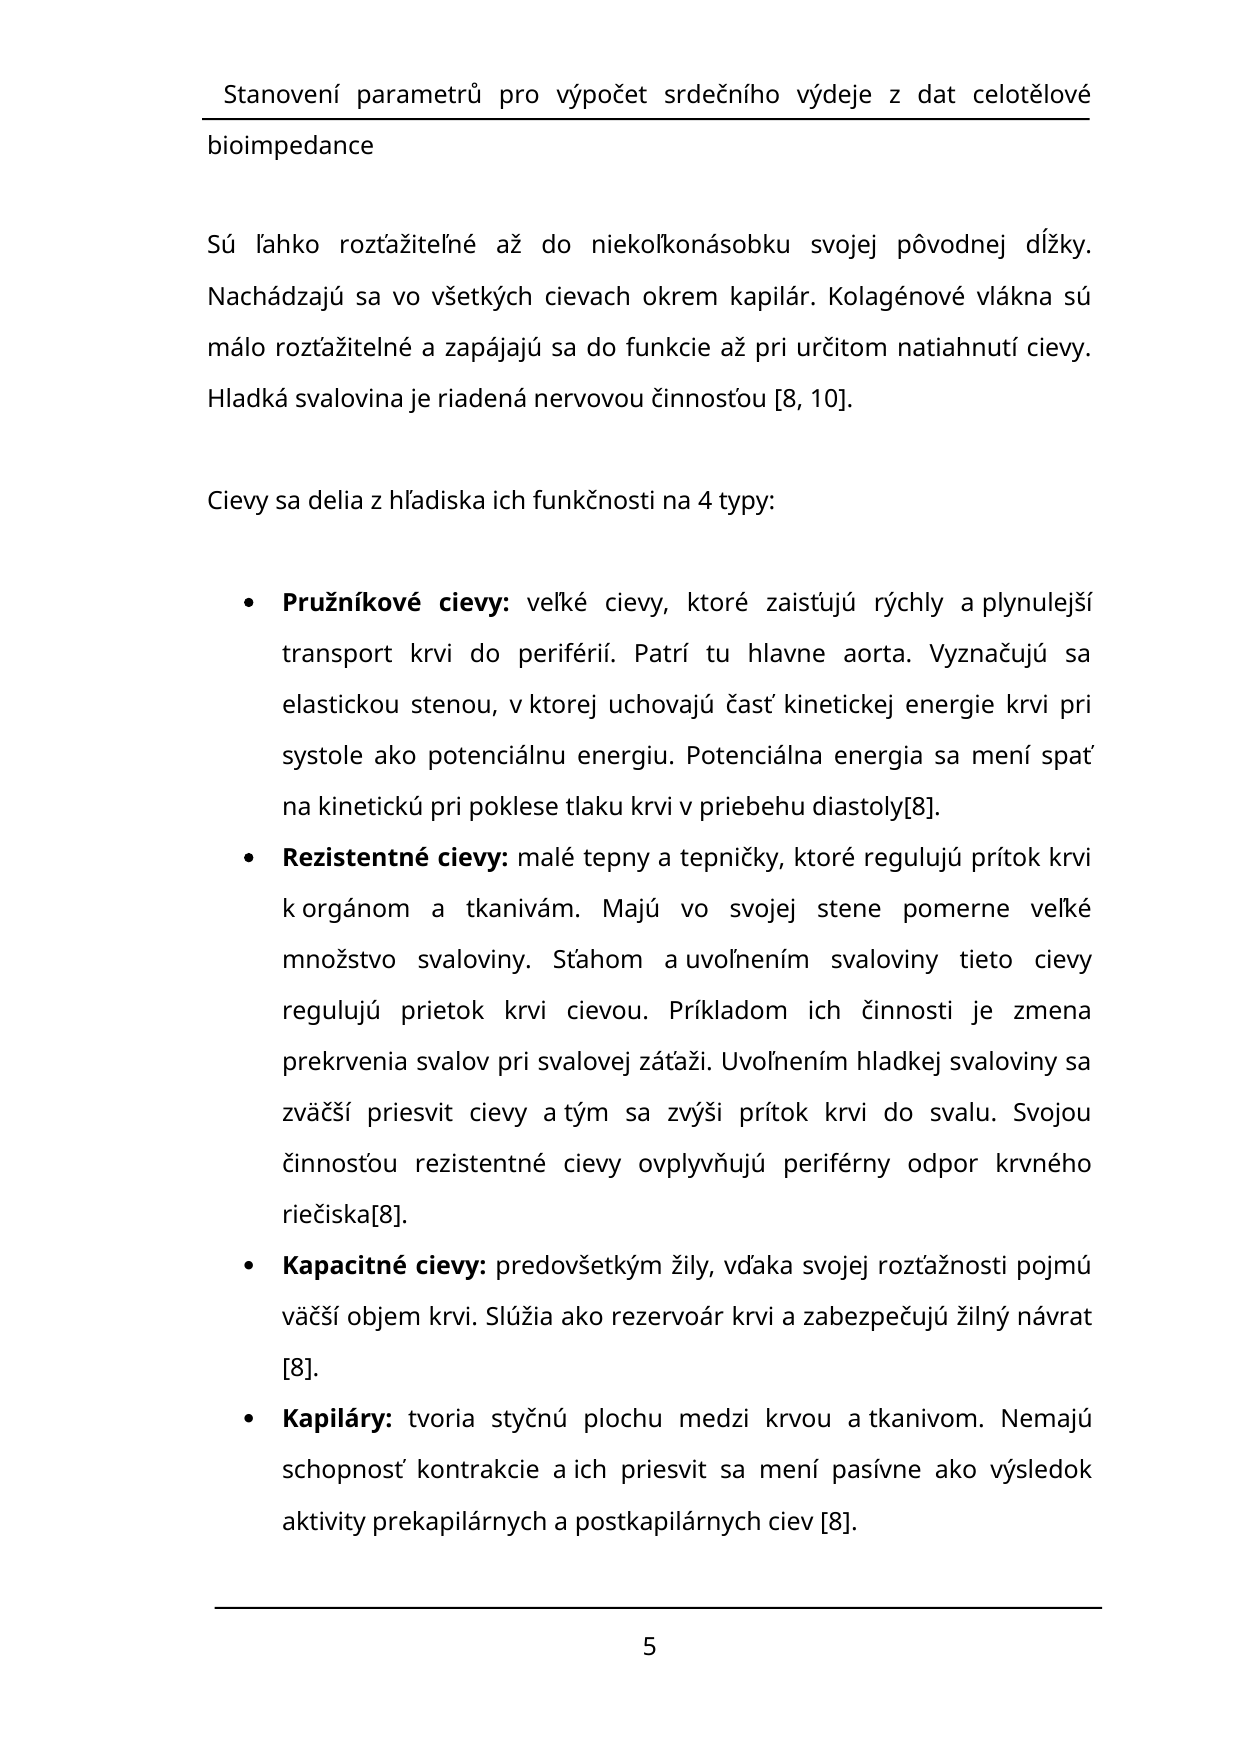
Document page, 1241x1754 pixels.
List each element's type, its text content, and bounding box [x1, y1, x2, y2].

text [207, 227, 1092, 414]
list Pružníkové cievy: veľké cievy, ktoré zaisťujú rýchly a plynulejší transport krvi do periférií. Patrí tu hlavne aorta. Vyznačujú sa elastickou stenou, v ktorej uchovajú časť kinetickej energie krvi pri systole ako potenciálnu energiu. Potenciálna energia sa mení spať na kinetickú pri poklese tlaku krvi v priebehu diastoly[8]. [244, 584, 1092, 823]
list Rezistentné cievy: malé tepny a tepničky, ktoré regulujú prítok krvi k orgánom a tkanivám. Majú vo svojej stene pomerne veľké množstvo svaloviny. Sťahom a uvoľnením svaloviny tieto cievy regulujú prietok krvi cievou. Príkladom ich činnosti je zmena prekrvenia svalov pri svalovej záťaži. Uvoľnením hladkej svaloviny sa zväčší priesvit cievy a tým sa zvýši prítok krvi do svalu. Svojou činnosťou rezistentné cievy ovplyvňujú periférny odpor krvného riečiska[8]. [244, 840, 1092, 1231]
text Cievy sa delia z hľadiska ich funkčnosti na 4 typy: [207, 482, 1092, 516]
list Kapiláry: tvoria styčnú plochu medzi krvou a tkanivom. Nemajú schopnosť kontrakcie a ich priesvit sa mení pasívne ako výsledok aktivity prekapilárnych a postkapilárnych ciev [8]. [244, 1401, 1092, 1537]
list Kapacitné cievy: predovšetkým žily, vďaka svojej rozťažnosti pojmú väčší objem krvi. Slúžia ako rezervoár krvi a zabezpečujú žilný návrat [8]. [244, 1248, 1092, 1384]
